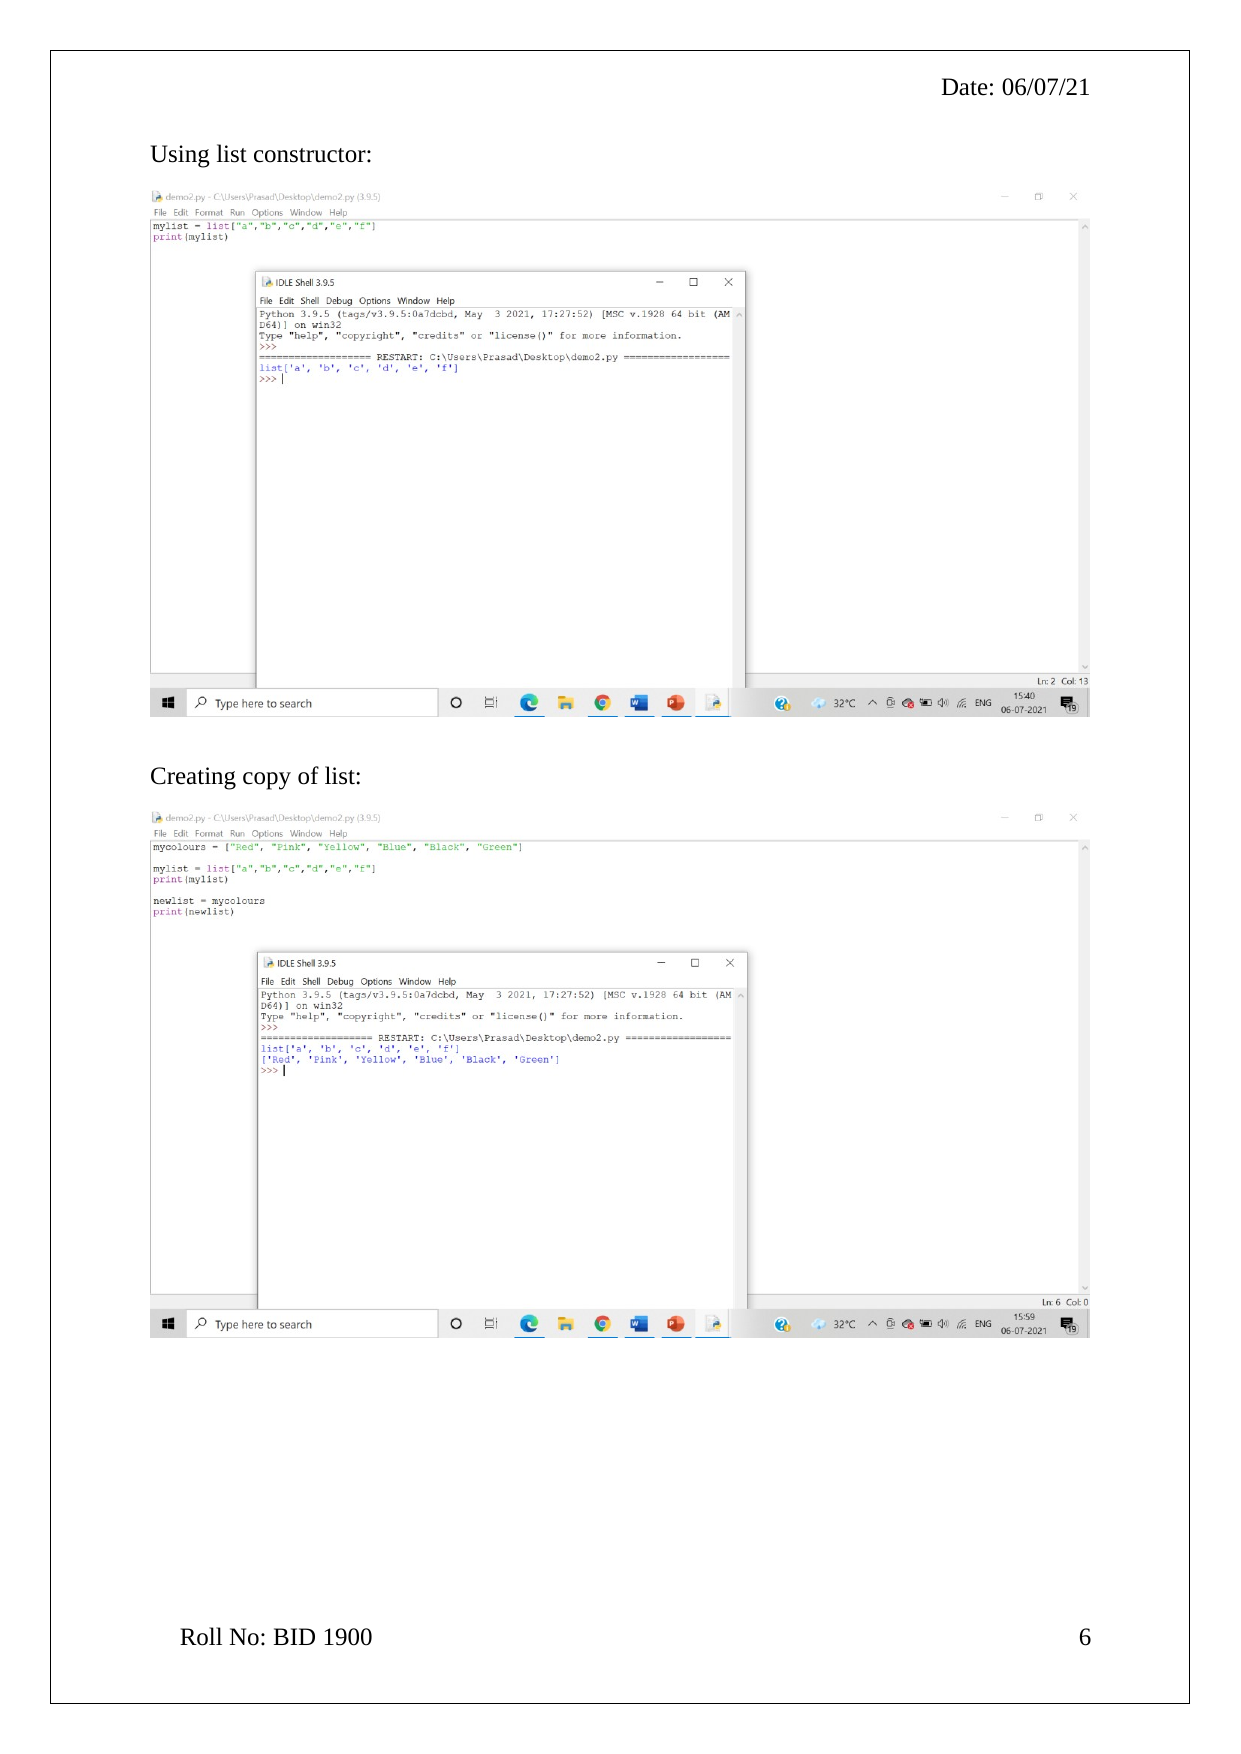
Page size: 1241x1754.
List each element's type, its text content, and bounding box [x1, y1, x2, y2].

text Using list constructor: [150, 139, 1103, 168]
text Creating copy of list: [150, 761, 1103, 790]
picture [150, 811, 1090, 1338]
picture [150, 190, 1090, 717]
